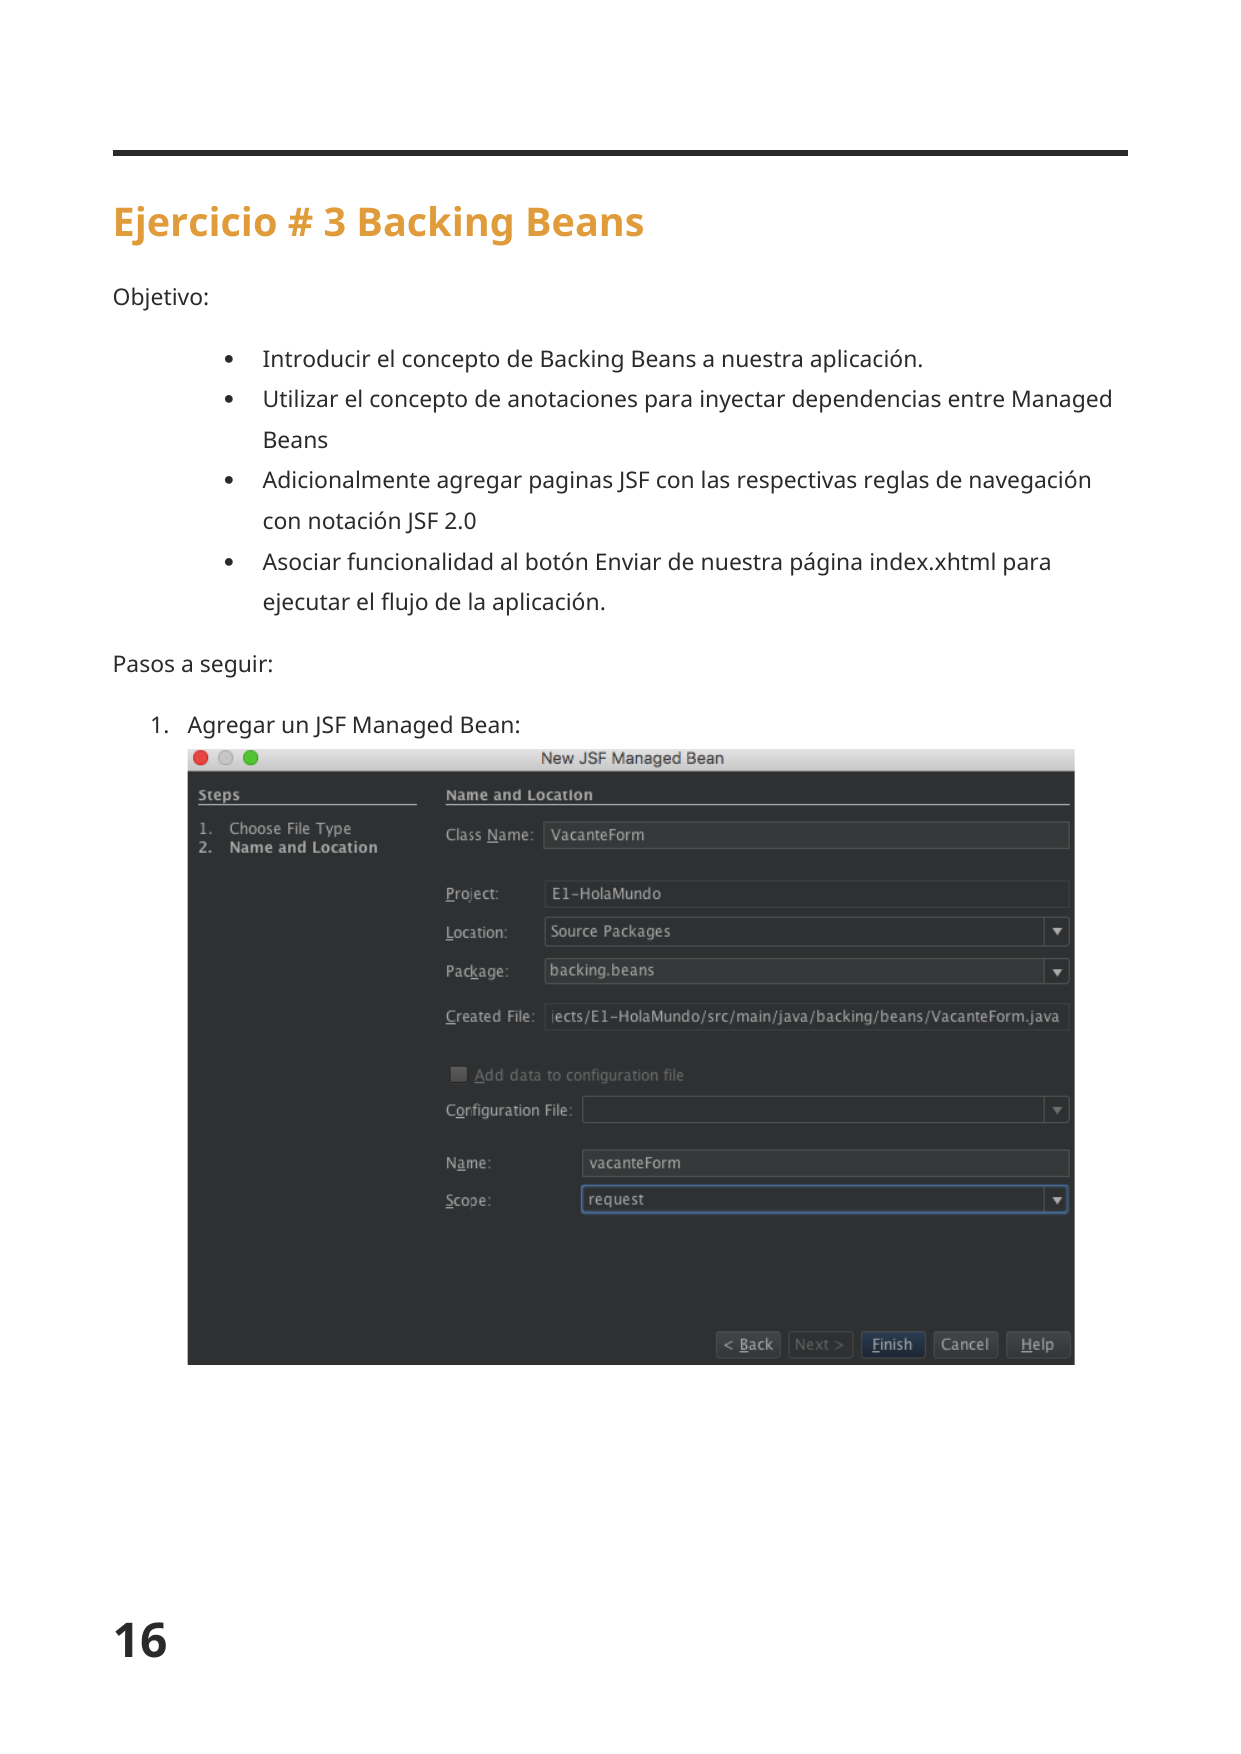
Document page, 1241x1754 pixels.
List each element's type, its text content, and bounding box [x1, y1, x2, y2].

subtitle Ejercicio # 3 Backing Beans [112, 151, 1128, 248]
list Asociar funcionalidad al botón Enviar de nuestra página index.xhtml para ejecutar el flujo de la aplicación. [225, 546, 1128, 617]
text Objetivo: [112, 281, 1128, 312]
list Adicionalmente agregar paginas JSF con las respectivas reglas de navegación con notación JSF 2.0 [225, 464, 1128, 536]
text Pasos a seguir: [112, 648, 1128, 679]
list Introducir el concepto de Backing Beans a nuestra aplicación. [225, 342, 1128, 374]
picture [187, 749, 1075, 1365]
list Agregar un JSF Managed Bean: [150, 709, 1128, 740]
list Utilizar el concepto de anotaciones para inyectar dependencias entre Managed Beans [225, 383, 1128, 455]
